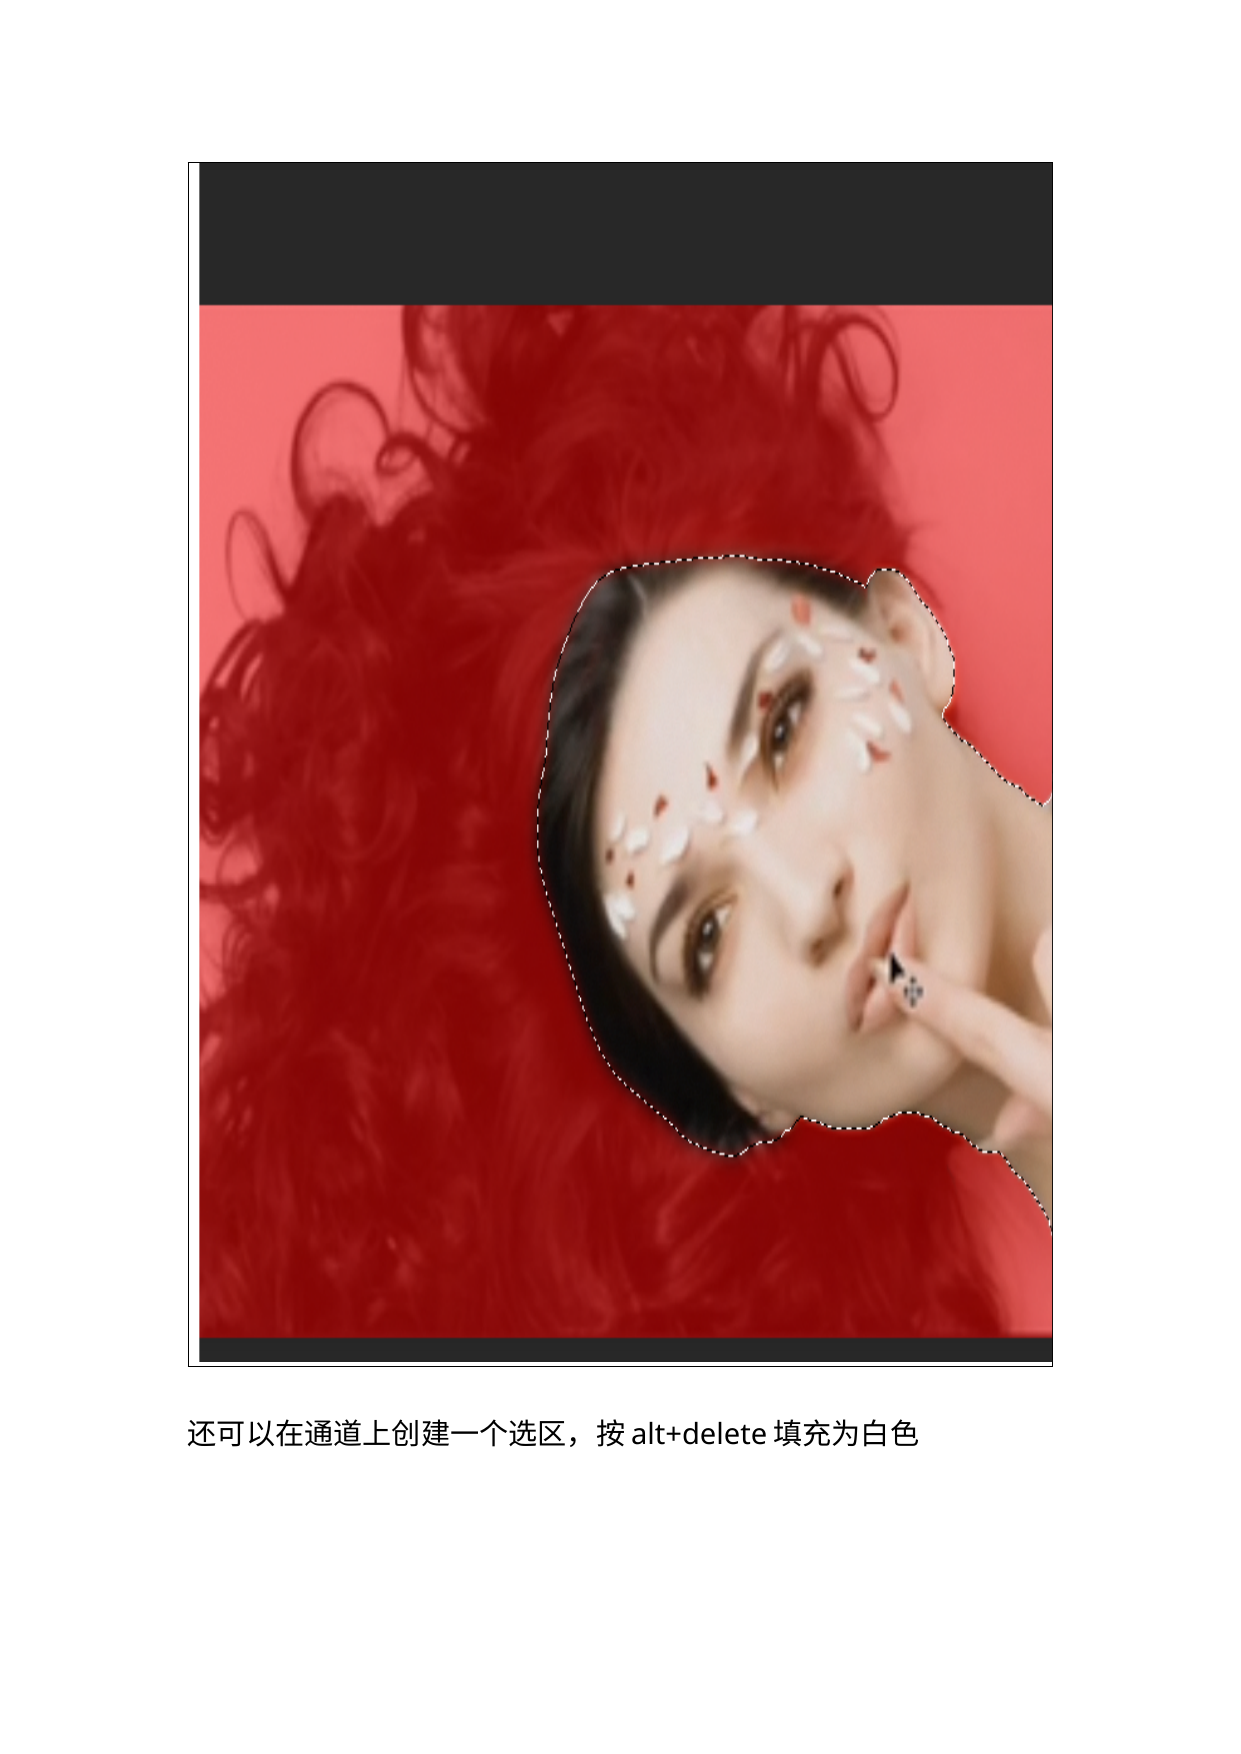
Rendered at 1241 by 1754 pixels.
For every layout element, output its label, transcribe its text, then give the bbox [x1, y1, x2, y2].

table_header [189, 163, 1052, 1366]
text 还可以在通道上创建一个选区，按alt+delete填充为白色 [187, 1399, 1053, 1464]
picture [199, 163, 1053, 1362]
